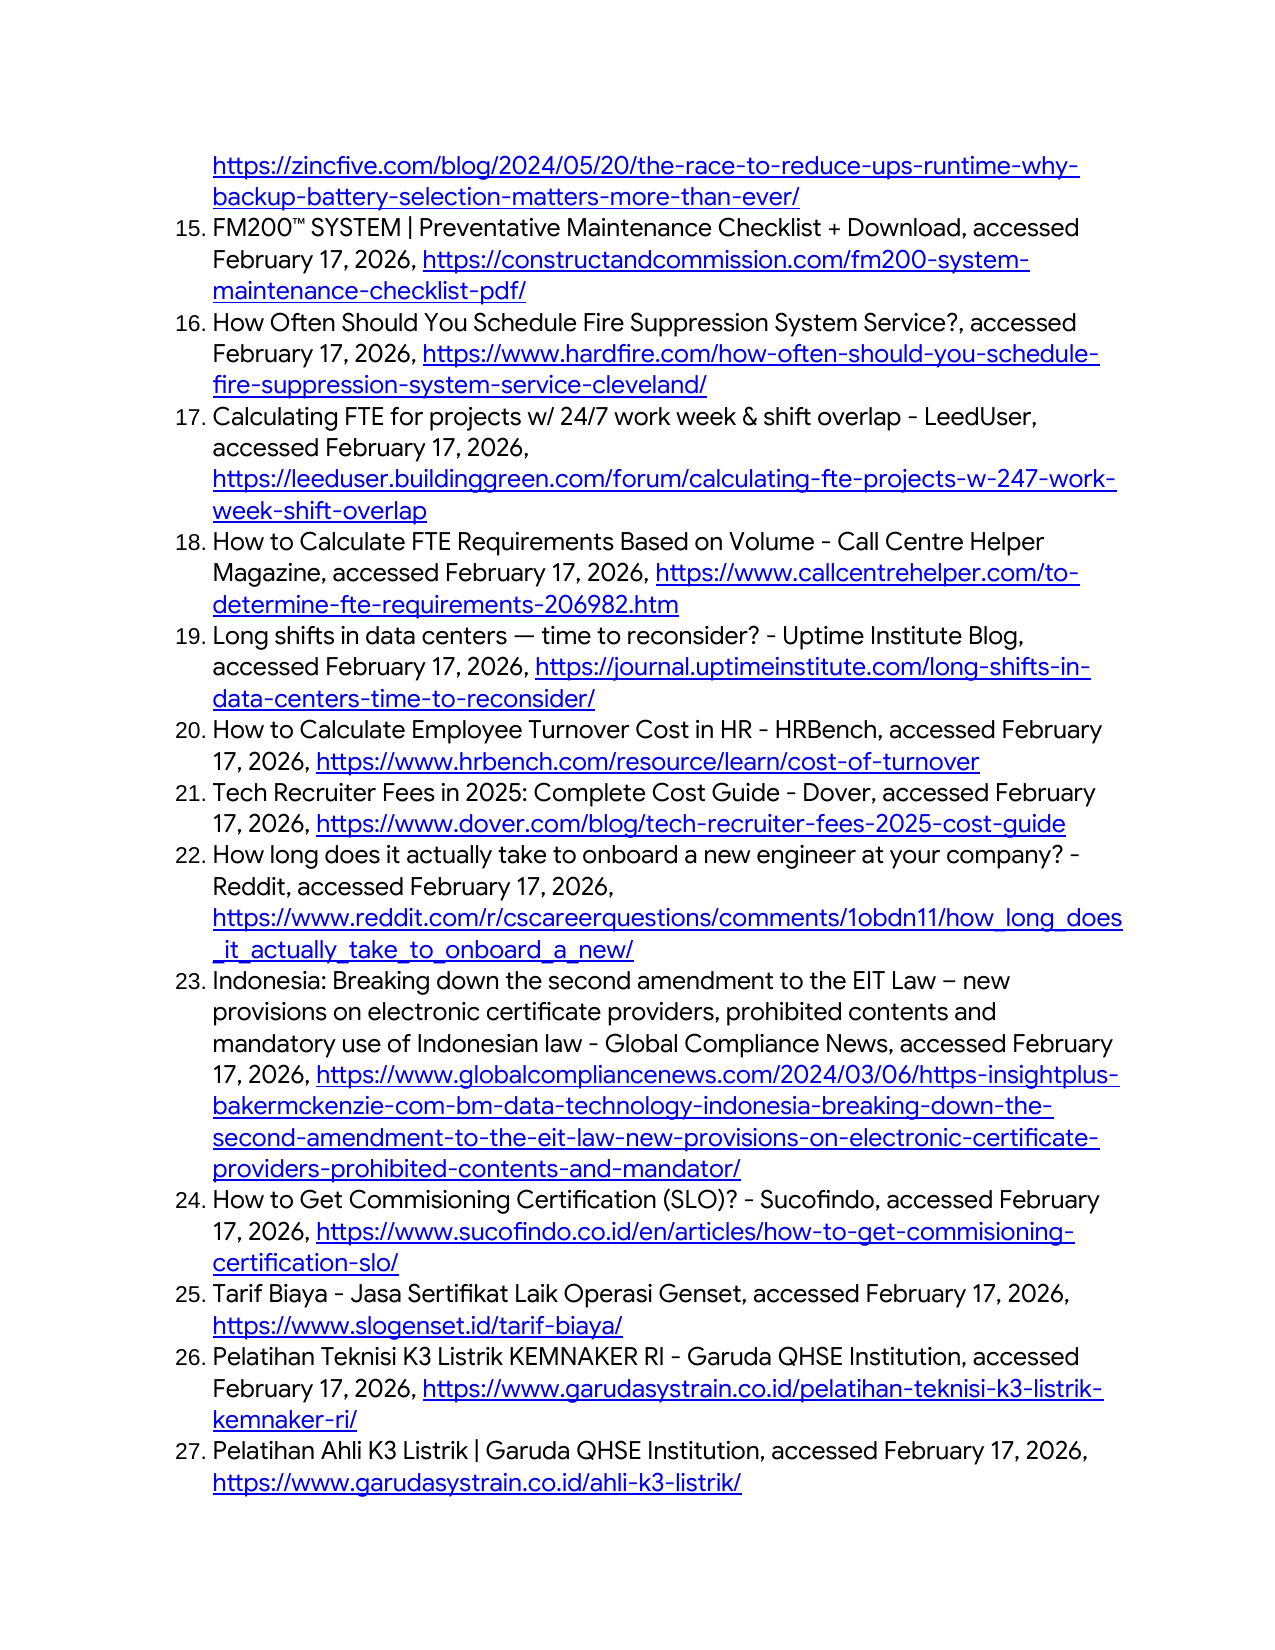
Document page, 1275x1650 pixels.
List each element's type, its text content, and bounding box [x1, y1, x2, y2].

list Long shifts in data centers — time to reconsider? - Uptime Institute Blog, accessed February 17, 2026, https://journal.uptimeinstitute.com/long-shifts-in-data-centers-time-to-reconsider/ [175, 620, 1125, 714]
list How long does it actually take to onboard a new engineer at your company? - Reddit, accessed February 17, 2026, https://www.reddit.com/r/cscareerquestions/comments/1obdn11/how_long_does_it_actually_take_to_onboard_a_new/ [175, 840, 1125, 965]
list Tech Recruiter Fees in 2025: Complete Cost Guide - Dover, accessed February 17, 2026, https://www.dover.com/blog/tech-recruiter-fees-2025-cost-guide [175, 777, 1125, 840]
list FM200™ SYSTEM | Preventative Maintenance Checklist + Download, accessed February 17, 2026, https://constructandcommission.com/fm200-system-maintenance-checklist-pdf/ [175, 213, 1125, 307]
list How Often Should You Schedule Fire Suppression System Service?, accessed February 17, 2026, https://www.hardfire.com/how-often-should-you-schedule-fire-suppression-system-service-cleveland/ [175, 307, 1125, 401]
list Pelatihan Teknisi K3 Listrik KEMNAKER RI - Garuda QHSE Institution, accessed February 17, 2026, https://www.garudasystrain.co.id/pelatihan-teknisi-k3-listrik-kemnaker-ri/ [175, 1341, 1125, 1436]
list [175, 150, 1125, 213]
list Tarif Biaya - Jasa Sertifikat Laik Operasi Genset, accessed February 17, 2026, https://www.slogenset.id/tarif-biaya/ [175, 1279, 1125, 1341]
list Indonesia: Breaking down the second amendment to the EIT Law – new provisions on electronic certificate providers, prohibited contents and mandatory use of Indonesian law - Global Compliance News, accessed February 17, 2026, https://www.globalcompliancenews.com/2024/03/06/https-insightplus-bakermckenzie-com-bm-data-technology-indonesia-breaking-down-the-second-amendment-to-the-eit-law-new-provisions-on-electronic-certificate-providers-prohibited-contents-and-mandator/ [175, 965, 1125, 1185]
list How to Get Commisioning Certification (SLO)? - Sucofindo, accessed February 17, 2026, https://www.sucofindo.co.id/en/articles/how-to-get-commisioning-certification-slo/ [175, 1185, 1125, 1279]
list How to Calculate FTE Requirements Based on Volume - Call Centre Helper Magazine, accessed February 17, 2026, https://www.callcentrehelper.com/to-determine-fte-requirements-206982.htm [175, 526, 1125, 620]
list How to Calculate Employee Turnover Cost in HR - HRBench, accessed February 17, 2026, https://www.hrbench.com/resource/learn/cost-of-turnover [175, 714, 1125, 777]
list Pelatihan Ahli K3 Listrik | Garuda QHSE Institution, accessed February 17, 2026, https://www.garudasystrain.co.id/ahli-k3-listrik/ [175, 1436, 1125, 1498]
list Calculating FTE for projects w/ 24/7 work week & shift overlap - LeedUser, accessed February 17, 2026, https://leeduser.buildinggreen.com/forum/calculating-fte-projects-w-247-work-week-shift-overlap [175, 401, 1125, 526]
